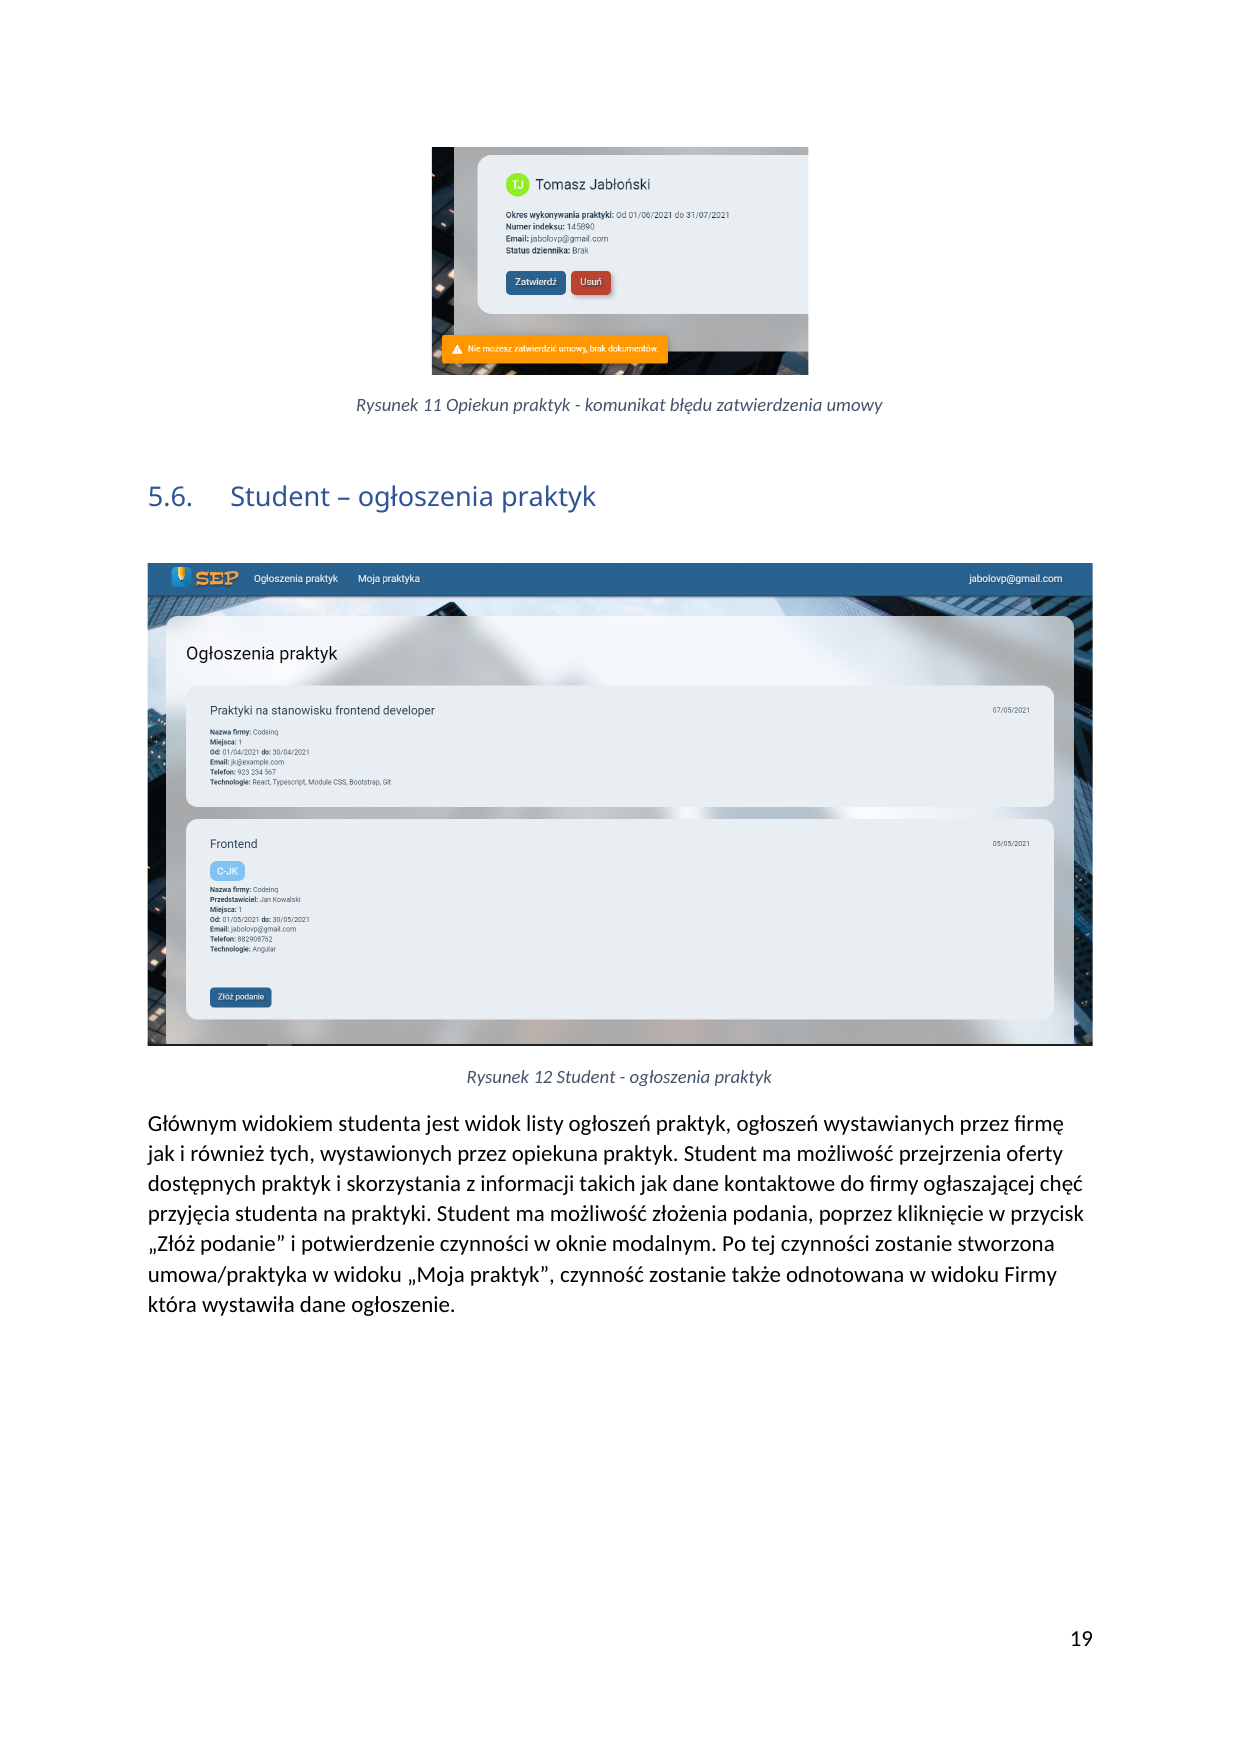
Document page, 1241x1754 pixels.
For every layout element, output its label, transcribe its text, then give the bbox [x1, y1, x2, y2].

text Rysunek 11 Opiekun praktyk - komunikat błędu zatwierdzenia umowy [148, 393, 1093, 416]
picture [147, 563, 1093, 1046]
subtitle Student – ogłoszenia praktyk [148, 477, 1093, 514]
text Rysunek 12 Student - ogłoszenia praktyk [148, 1065, 1093, 1088]
picture [431, 147, 809, 375]
text Głównym widokiem studenta jest widok listy ogłoszeń praktyk, ogłoszeń wystawianych przez firmę jak i również tych, wystawionych przez opiekuna praktyk. Student ma możliwość przejrzenia oferty dostępnych praktyk i skorzystania z informacji takich jak dane kontaktowe do firmy ogłaszającej chęć przyjęcia studenta na praktyki. Student ma możliwość złożenia podania, poprzez kliknięcie w przycisk „Złóż podanie” i potwierdzenie czynności w oknie modalnym. Po tej czynności zostanie stworzona umowa/praktyka w widoku „Moja praktyk”, czynność zostanie także odnotowana w widoku Firmy która wystawiła dane ogłoszenie. [148, 1109, 1093, 1318]
